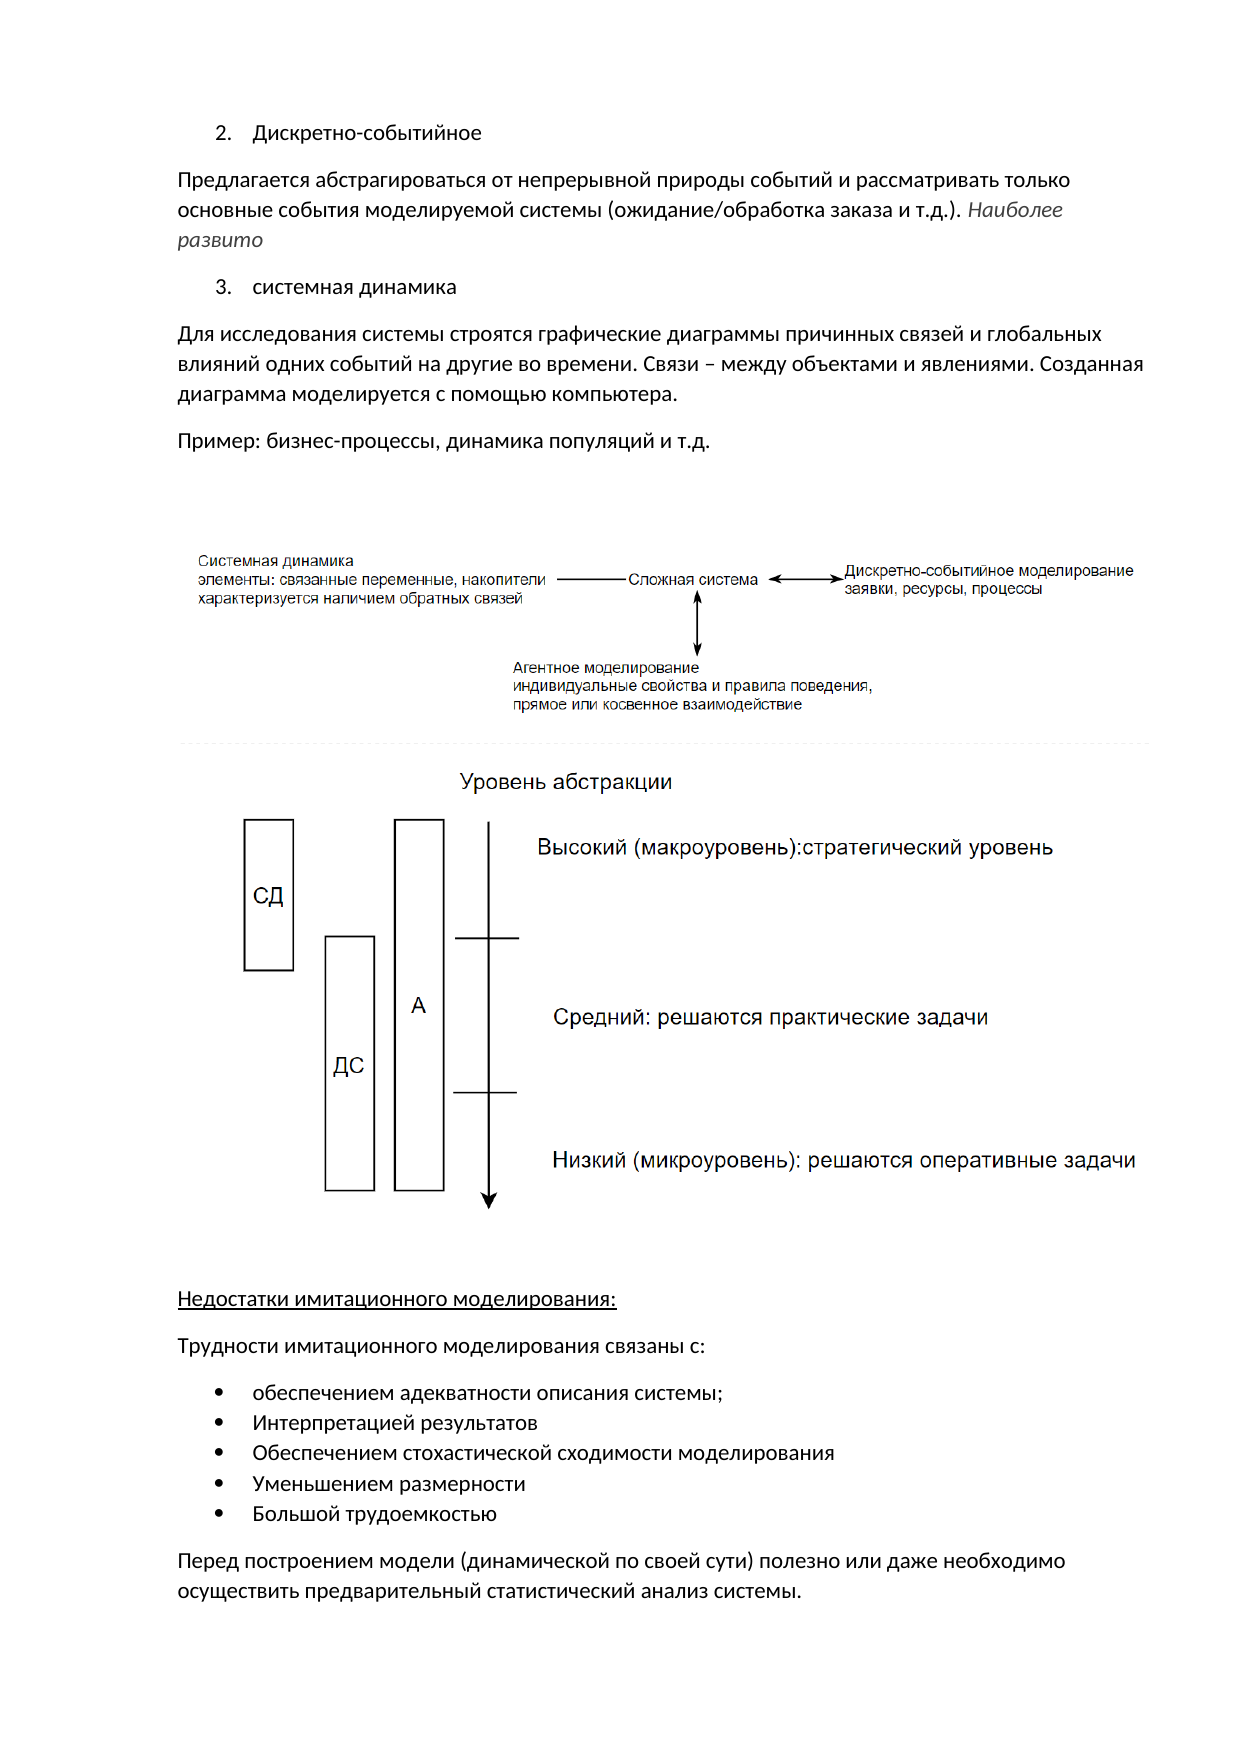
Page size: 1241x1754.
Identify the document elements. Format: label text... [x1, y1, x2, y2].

text Для исследования системы строятся графические диаграммы причинных связей и глобальных влияний одних событий на другие во времени. Связи – между объектами и явлениями. Созданная диаграмма моделируется с помощью компьютера. [177, 319, 1152, 408]
list Уменьшением размерности [215, 1469, 1152, 1497]
list Большой трудоемкостью [215, 1499, 1152, 1527]
list Обеспечением стохастической сходимости моделирования [215, 1438, 1152, 1467]
list системная динамика [215, 272, 1152, 300]
list обеспечением адекватности описания системы; [215, 1378, 1152, 1406]
picture [177, 743, 1152, 1219]
text Перед построением модели (динамической по своей сути) полезно или даже необходимо осуществить предварительный статистический анализ системы. [177, 1546, 1152, 1604]
text Пример: бизнес-процессы, динамика популяций и т.д. [177, 426, 1152, 454]
picture [177, 520, 1152, 725]
text Недостатки имитационного моделирования: [177, 1284, 1152, 1312]
text Трудности имитационного моделирования связаны с: [177, 1331, 1152, 1359]
text Предлагается абстрагироваться от непрерывной природы событий и рассматривать только основные события моделируемой системы (ожидание/обработка заказа и т.д.). Наиболее развито [177, 165, 1152, 253]
list Интерпретацией результатов [215, 1408, 1152, 1436]
list Дискретно-событийное [215, 118, 1152, 146]
